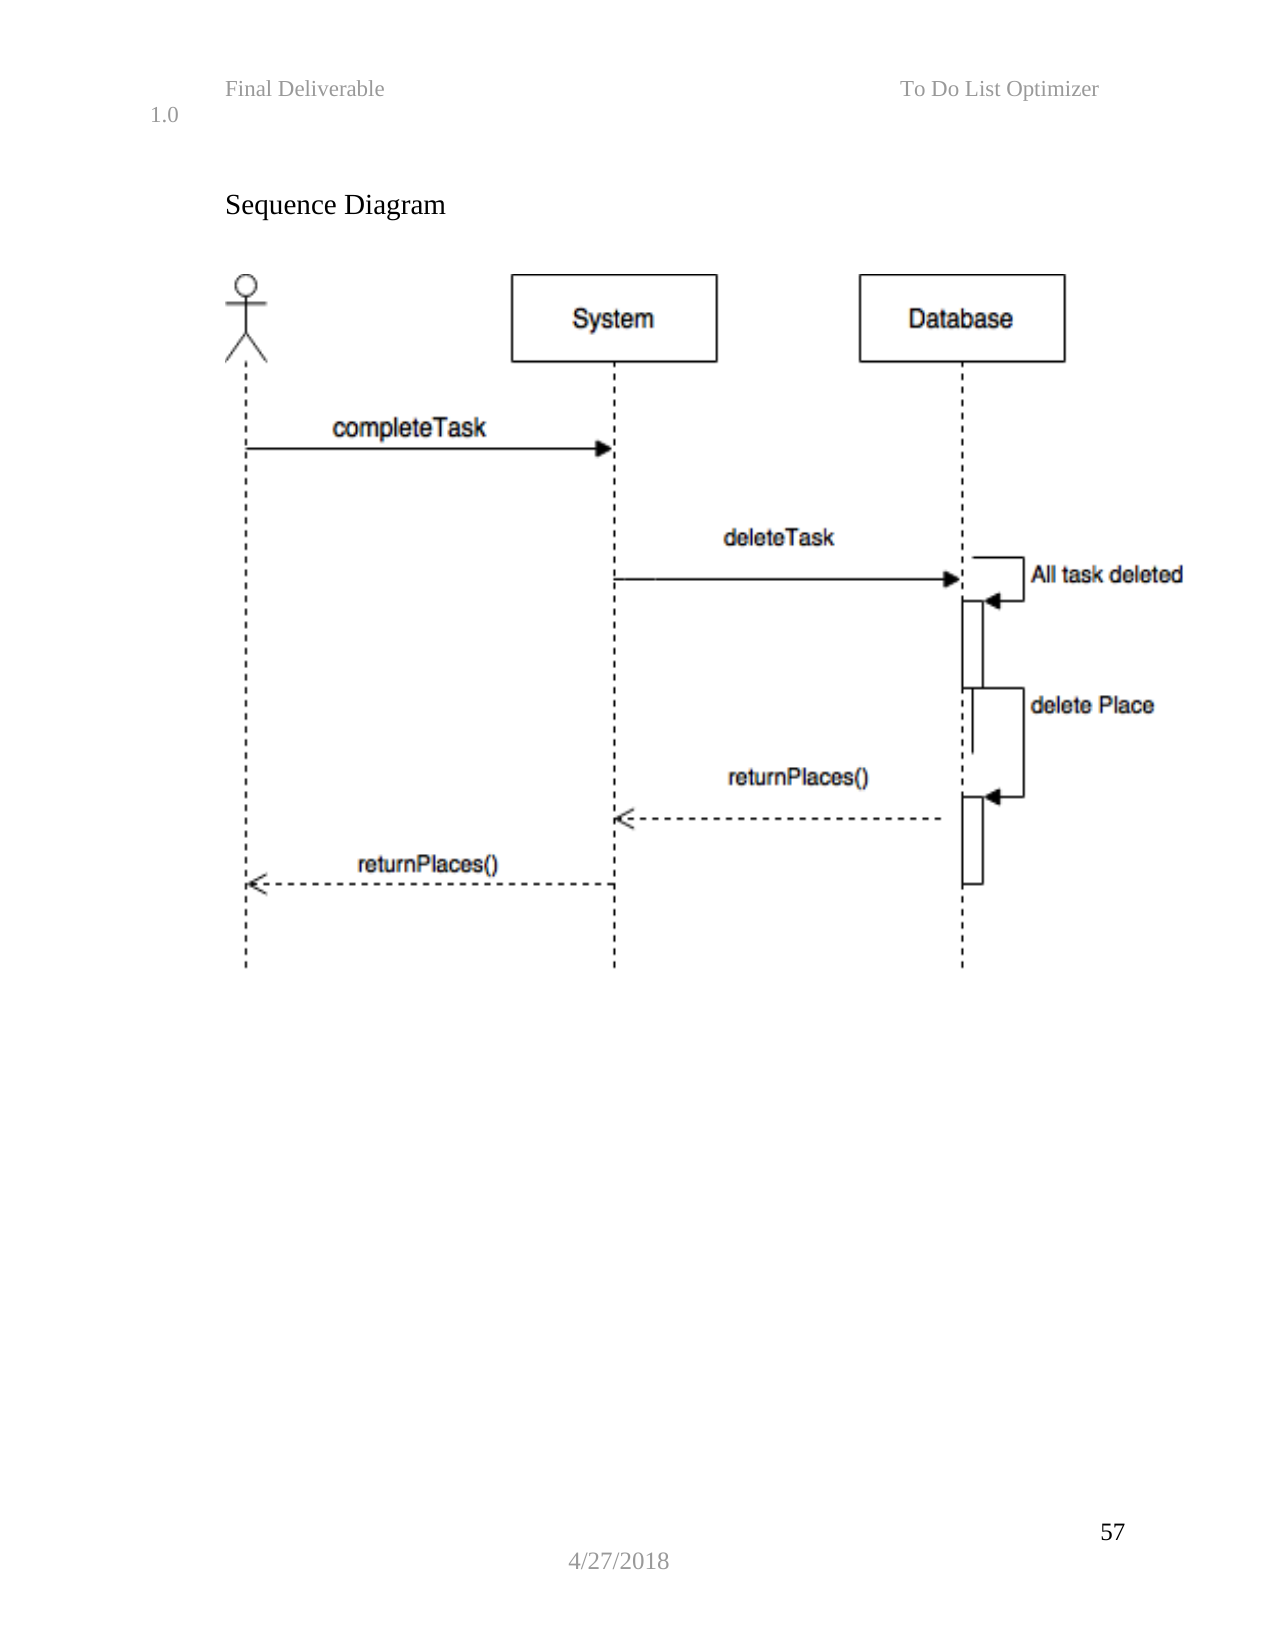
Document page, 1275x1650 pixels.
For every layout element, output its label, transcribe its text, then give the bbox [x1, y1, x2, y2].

picture [225, 274, 1185, 975]
title Sequence Diagram [150, 187, 1125, 221]
